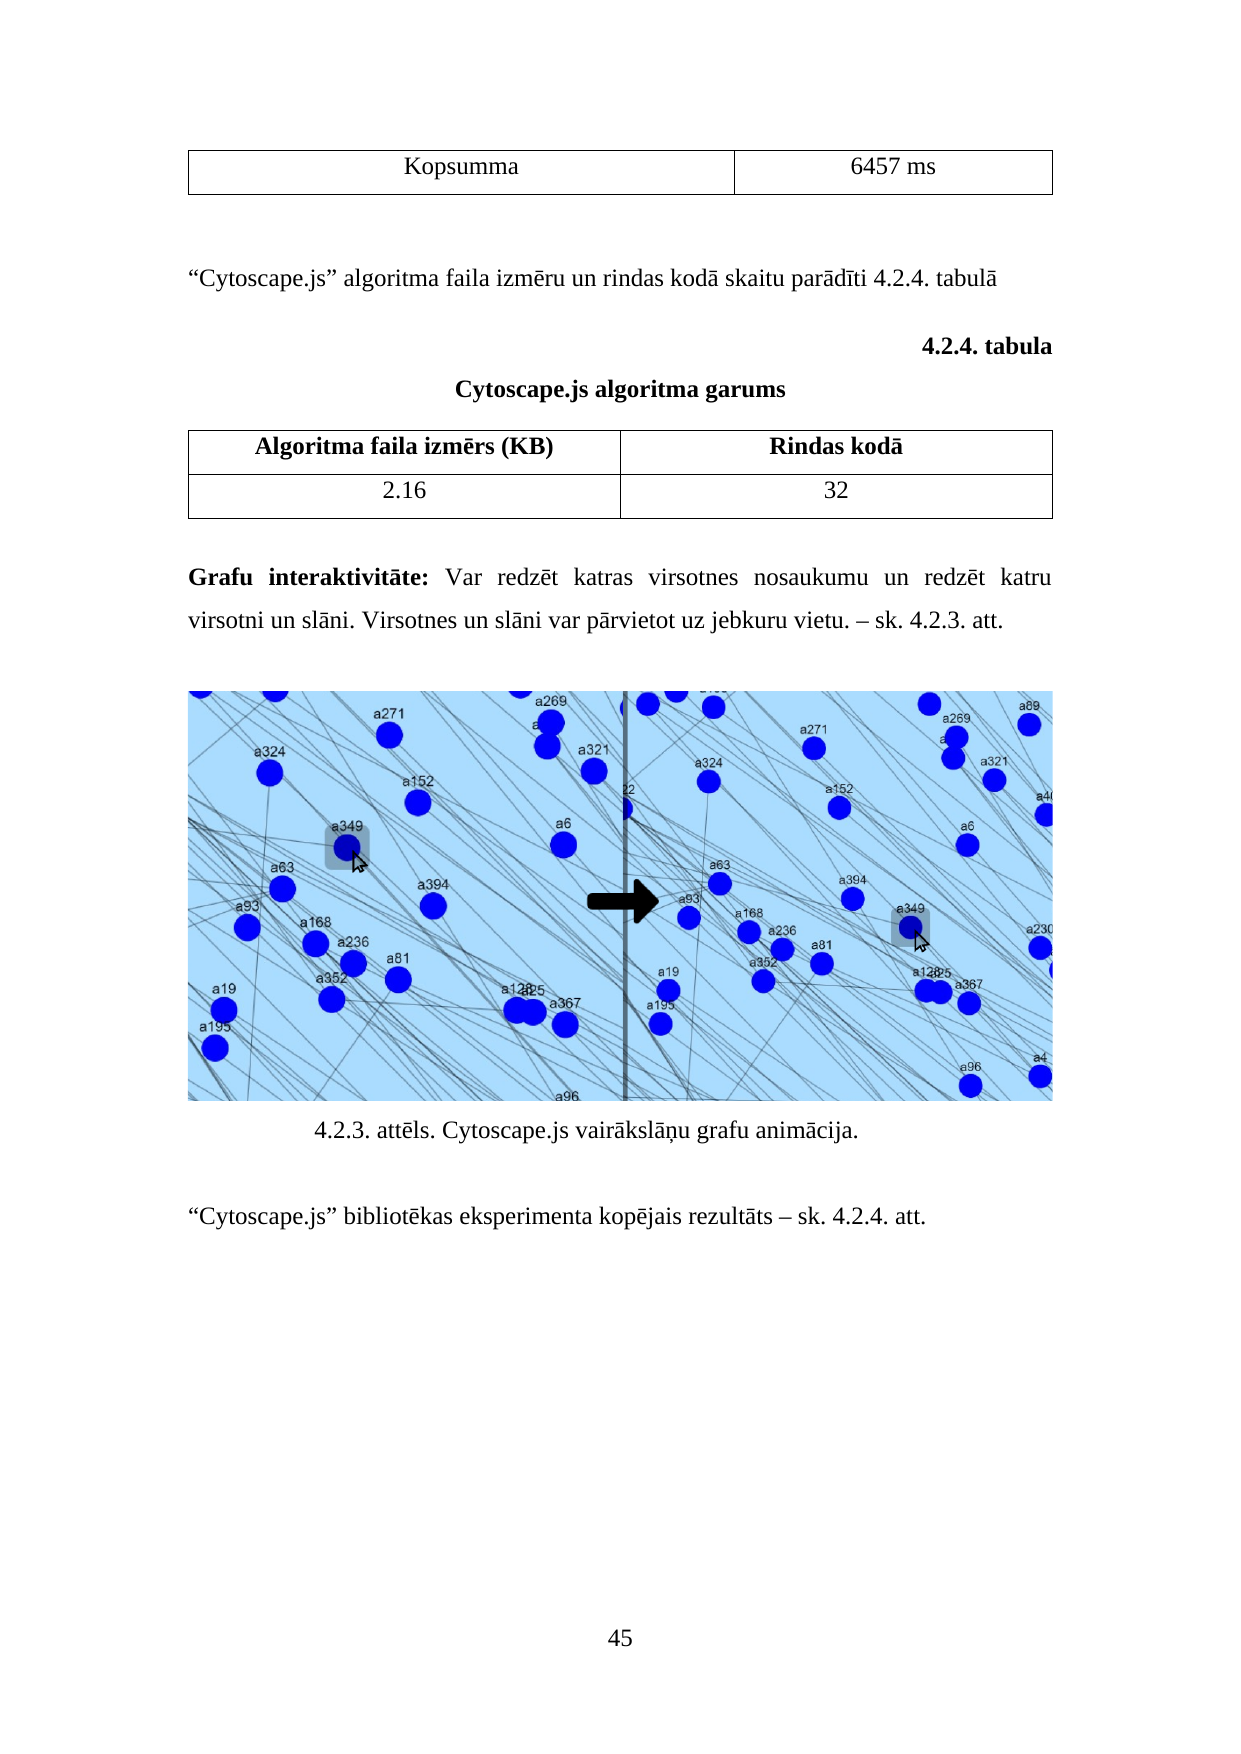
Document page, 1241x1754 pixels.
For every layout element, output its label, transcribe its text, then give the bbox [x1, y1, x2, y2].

text Grafu interaktivitāte: Var redzēt katras virsotnes nosaukumu un redzēt katru virsotni un slāni. Virsotnes un slāni var pārvietot uz jebkuru vietu. – sk. 4.2.3. att. [188, 562, 1052, 634]
table_header Algoritma faila izmērs (KB) [189, 431, 620, 474]
table_cell 2.16 [189, 475, 620, 518]
table_header Rindas kodā [621, 431, 1052, 474]
text 4.2.3. attēls. Cytoscape.js vairākslāņu grafu animācija. [188, 1115, 985, 1144]
table_cell Kopsumma [189, 151, 734, 194]
text 4.2.4. tabula [188, 331, 1052, 360]
picture [187, 691, 1053, 1101]
text “Cytoscape.js” algoritma faila izmēru un rindas kodā skaitu parādīti 4.2.4. tabulā [188, 263, 1052, 292]
text “Cytoscape.js” bibliotēkas eksperimenta kopējais rezultāts – sk. 4.2.4. att. [188, 1201, 985, 1230]
table_cell 32 [621, 475, 1052, 518]
table_cell 6457 ms [735, 151, 1052, 194]
text Cytoscape.js algoritma garums [188, 374, 1052, 403]
